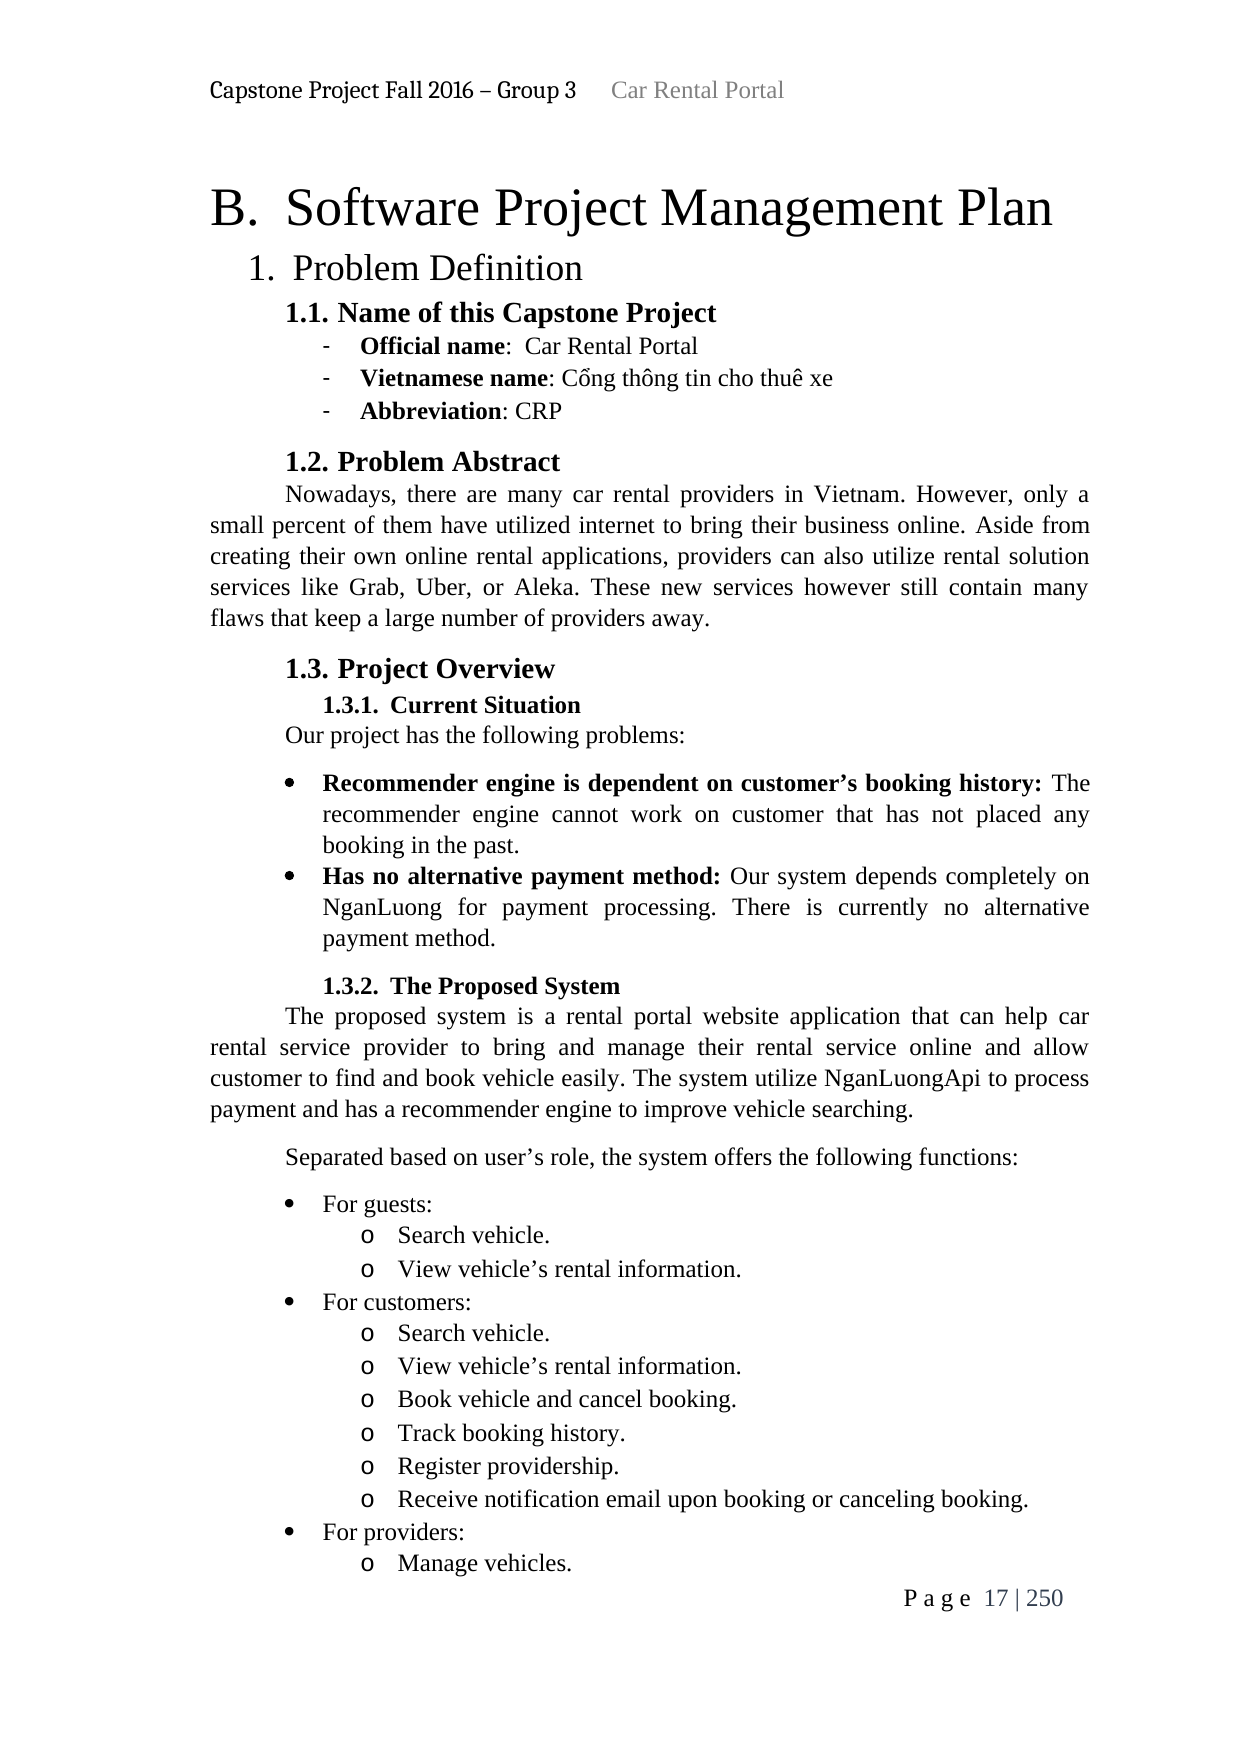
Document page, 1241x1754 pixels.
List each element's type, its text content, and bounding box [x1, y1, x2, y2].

list Search vehicle. [360, 1221, 1090, 1251]
list View vehicle’s rental information. [360, 1254, 1090, 1284]
subtitle Software Project Management Plan [210, 175, 1090, 237]
list Has no alternative payment method: Our system depends completely on NganLuong for payment processing. There is currently no alternative payment method. [285, 861, 1090, 952]
list Abbreviation: CRP [322, 395, 1090, 426]
subtitle Problem Abstract [285, 444, 1090, 477]
list Receive notification email upon booking or canceling booking. [360, 1484, 1090, 1515]
list Vietnamese name: Cổng thông tin cho thuê xe [322, 362, 1090, 393]
subtitle Name of this Capstone Project [285, 295, 1090, 328]
text Nowadays, there are many car rental providers in Vietnam. However, only a small percent of them have utilized internet to bring their business online. Aside from creating their own online rental applications, providers can also utilize rental solution services like Grab, Uber, or Aleka. These new services however still contain many flaws that keep a large number of providers away. [210, 479, 1090, 632]
subtitle Project Overview [285, 651, 1090, 684]
list Book vehicle and cancel booking. [360, 1384, 1090, 1415]
text The proposed system is a rental portal website application that can help car rental service provider to bring and manage their rental service online and allow customer to find and book vehicle easily. The system utilize NganLuongApi to process payment and has a recommender engine to improve vehicle searching. [210, 1001, 1090, 1123]
text Separated based on user’s role, the system offers the following functions: [285, 1142, 1090, 1171]
list Recommender engine is dependent on customer’s booking history: The recommender engine cannot work on customer that has not placed any booking in the past. [285, 768, 1090, 859]
list Manage vehicles. [360, 1548, 1090, 1579]
subtitle Problem Definition [247, 245, 1090, 288]
list View vehicle’s rental information. [360, 1351, 1090, 1382]
subtitle Current Situation [322, 690, 1090, 719]
list Register providership. [360, 1451, 1090, 1482]
list For providers: [285, 1517, 1090, 1546]
subtitle The Proposed System [322, 971, 1090, 999]
list For customers: [285, 1287, 1090, 1316]
list Search vehicle. [360, 1318, 1090, 1349]
list Official name: Car Rental Portal [322, 330, 1090, 361]
list For guests: [285, 1189, 1090, 1218]
list Track booking history. [360, 1418, 1090, 1448]
text Our project has the following problems: [285, 720, 1090, 749]
